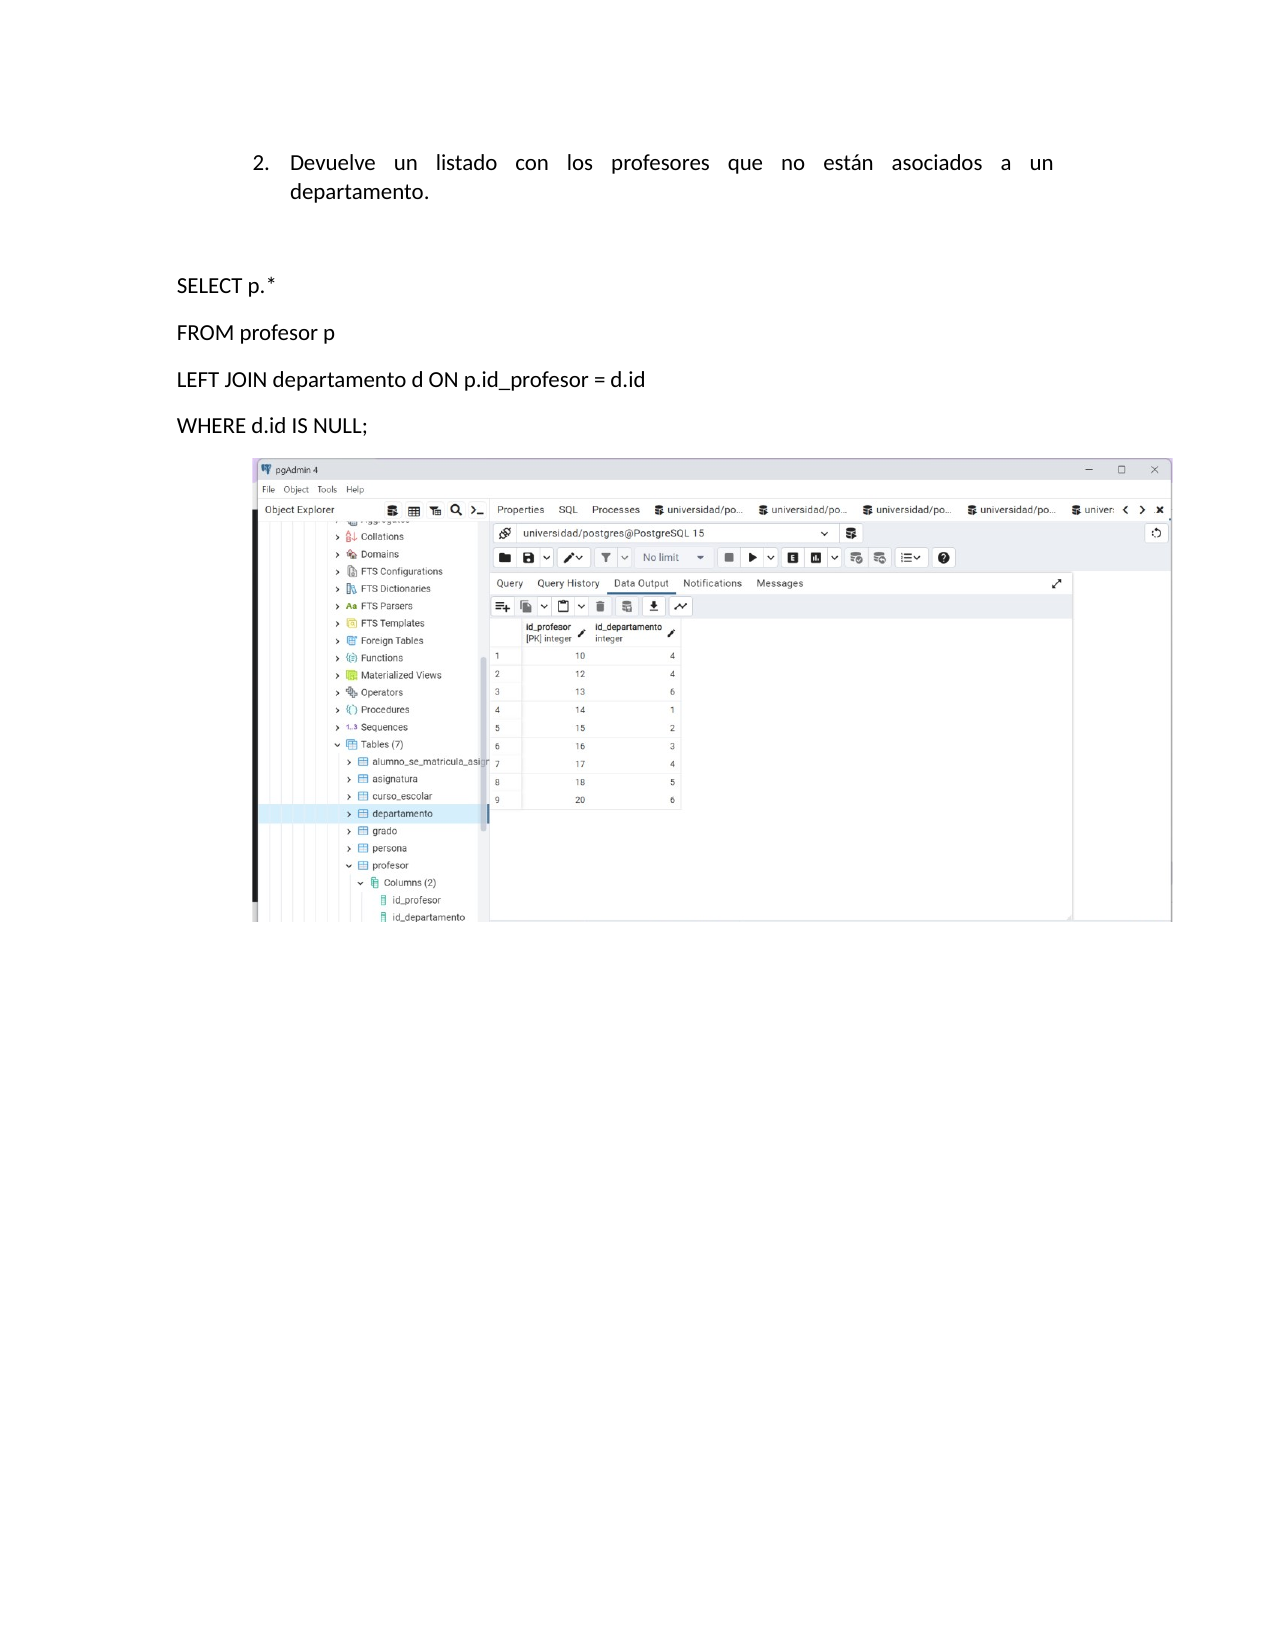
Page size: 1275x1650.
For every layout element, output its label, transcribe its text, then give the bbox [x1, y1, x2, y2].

text SELECT p.* [177, 271, 1056, 299]
text WHERE d.id IS NULL; [177, 412, 1056, 440]
list Devuelve un listado con los profesores que no están asociados a un departamento. [252, 148, 1055, 206]
text FROM profesor p [177, 318, 1056, 346]
text LEFT JOIN departamento d ON p.id_profesor = d.id [177, 365, 1056, 393]
picture [252, 458, 1173, 922]
